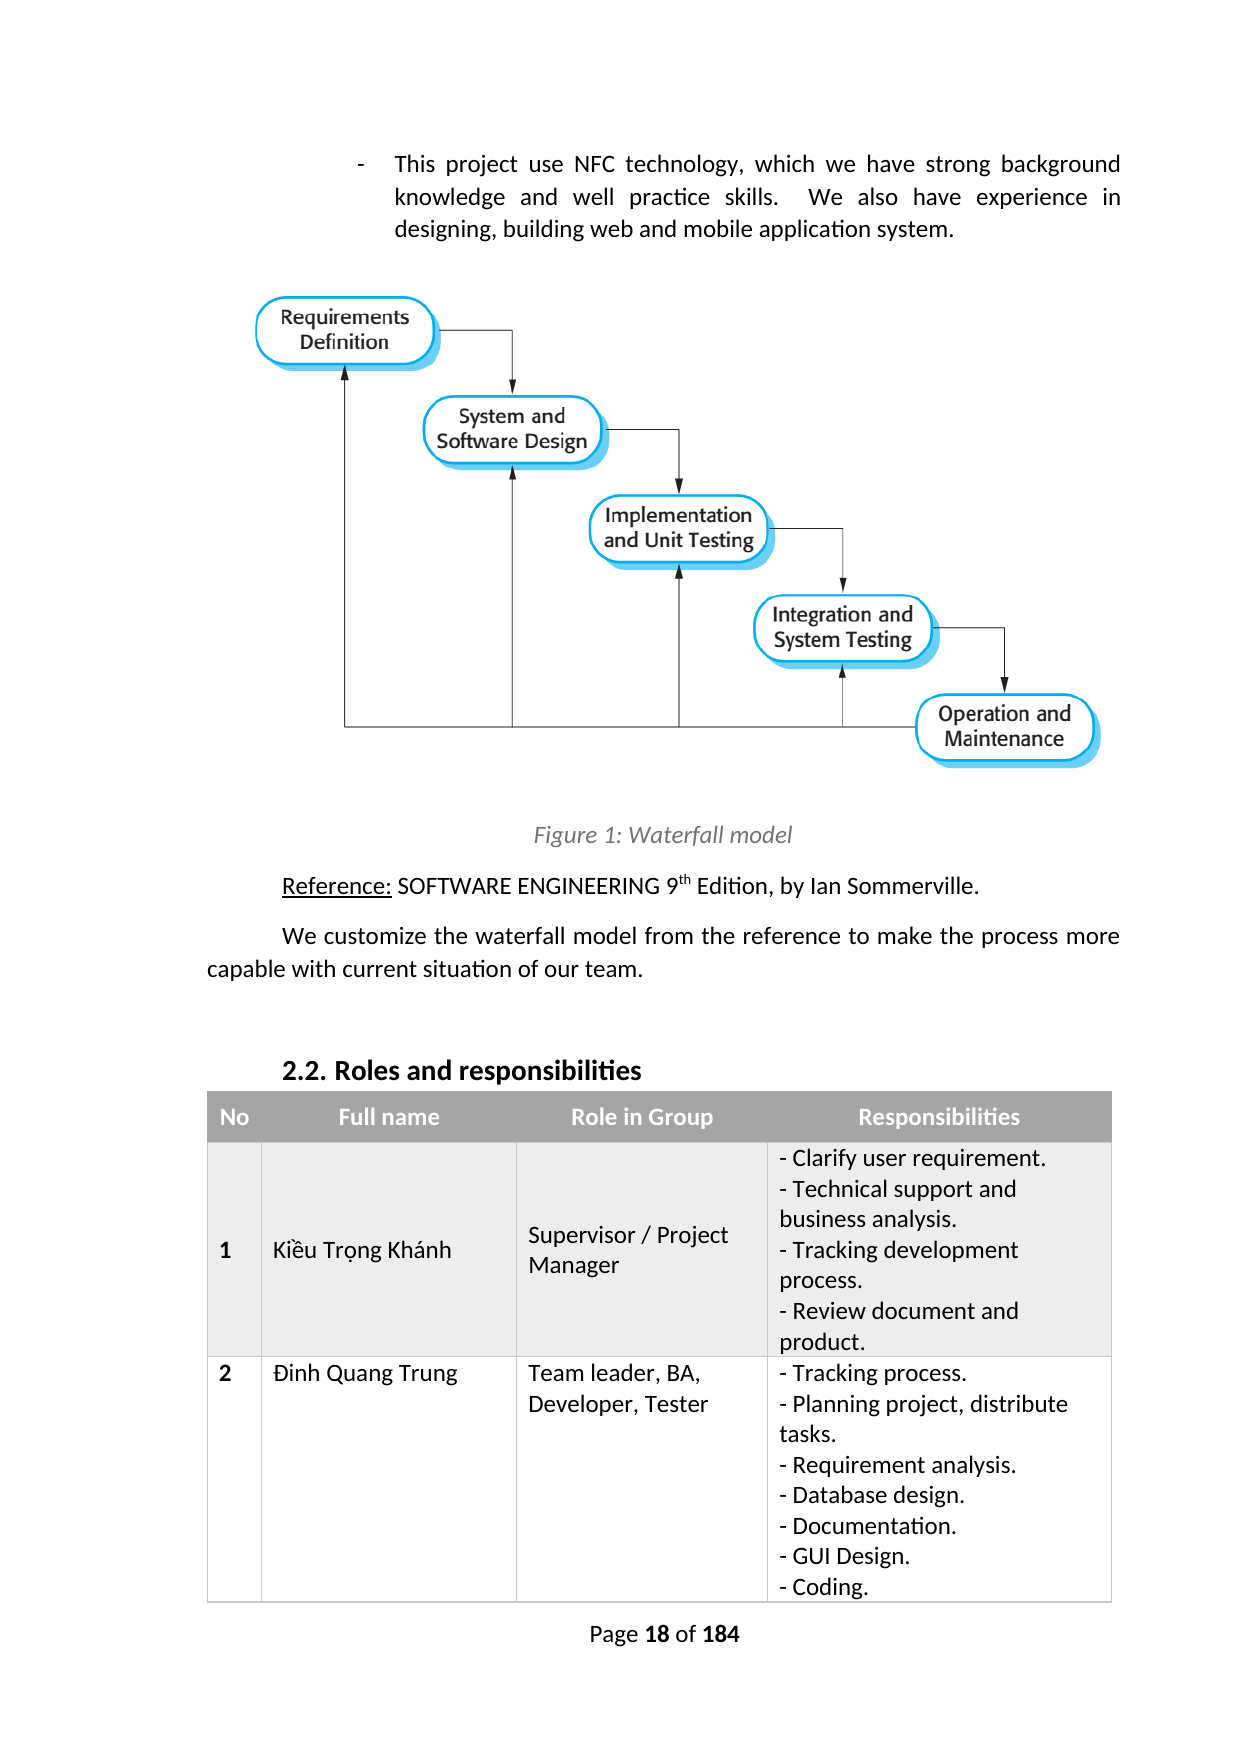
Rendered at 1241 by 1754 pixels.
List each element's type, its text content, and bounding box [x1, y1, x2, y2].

table_cell Đinh Quang Trung [262, 1357, 516, 1601]
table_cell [768, 1357, 1111, 1601]
table_header No [208, 1092, 261, 1142]
list This project use NFC technology, which we have strong background knowledge and well practice skills. We also have experience in designing, building web and mobile application system. [357, 148, 1122, 244]
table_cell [517, 1357, 767, 1601]
text Reference: SOFTWARE ENGINEERING 9th Edition, by Ian Sommerville. [207, 871, 1122, 901]
table_header Responsibilities [768, 1092, 1111, 1142]
table_cell 1 [208, 1143, 261, 1356]
table_header Full name [262, 1092, 516, 1142]
subtitle Roles and responsibilities [282, 1052, 1122, 1088]
table_cell Supervisor / Project Manager [517, 1143, 767, 1356]
table_cell 2 [208, 1357, 261, 1601]
text We customize the waterfall model from the reference to make the process more capable with current situation of our team. [207, 920, 1122, 983]
table_header Role in Group [517, 1092, 767, 1142]
picture [206, 263, 1123, 801]
table_cell Kiều Trọng Khánh [262, 1143, 516, 1356]
table_cell - Clarify user requirement. - Technical support and business analysis. - Tracking development process. - Review document and product. [768, 1143, 1111, 1356]
